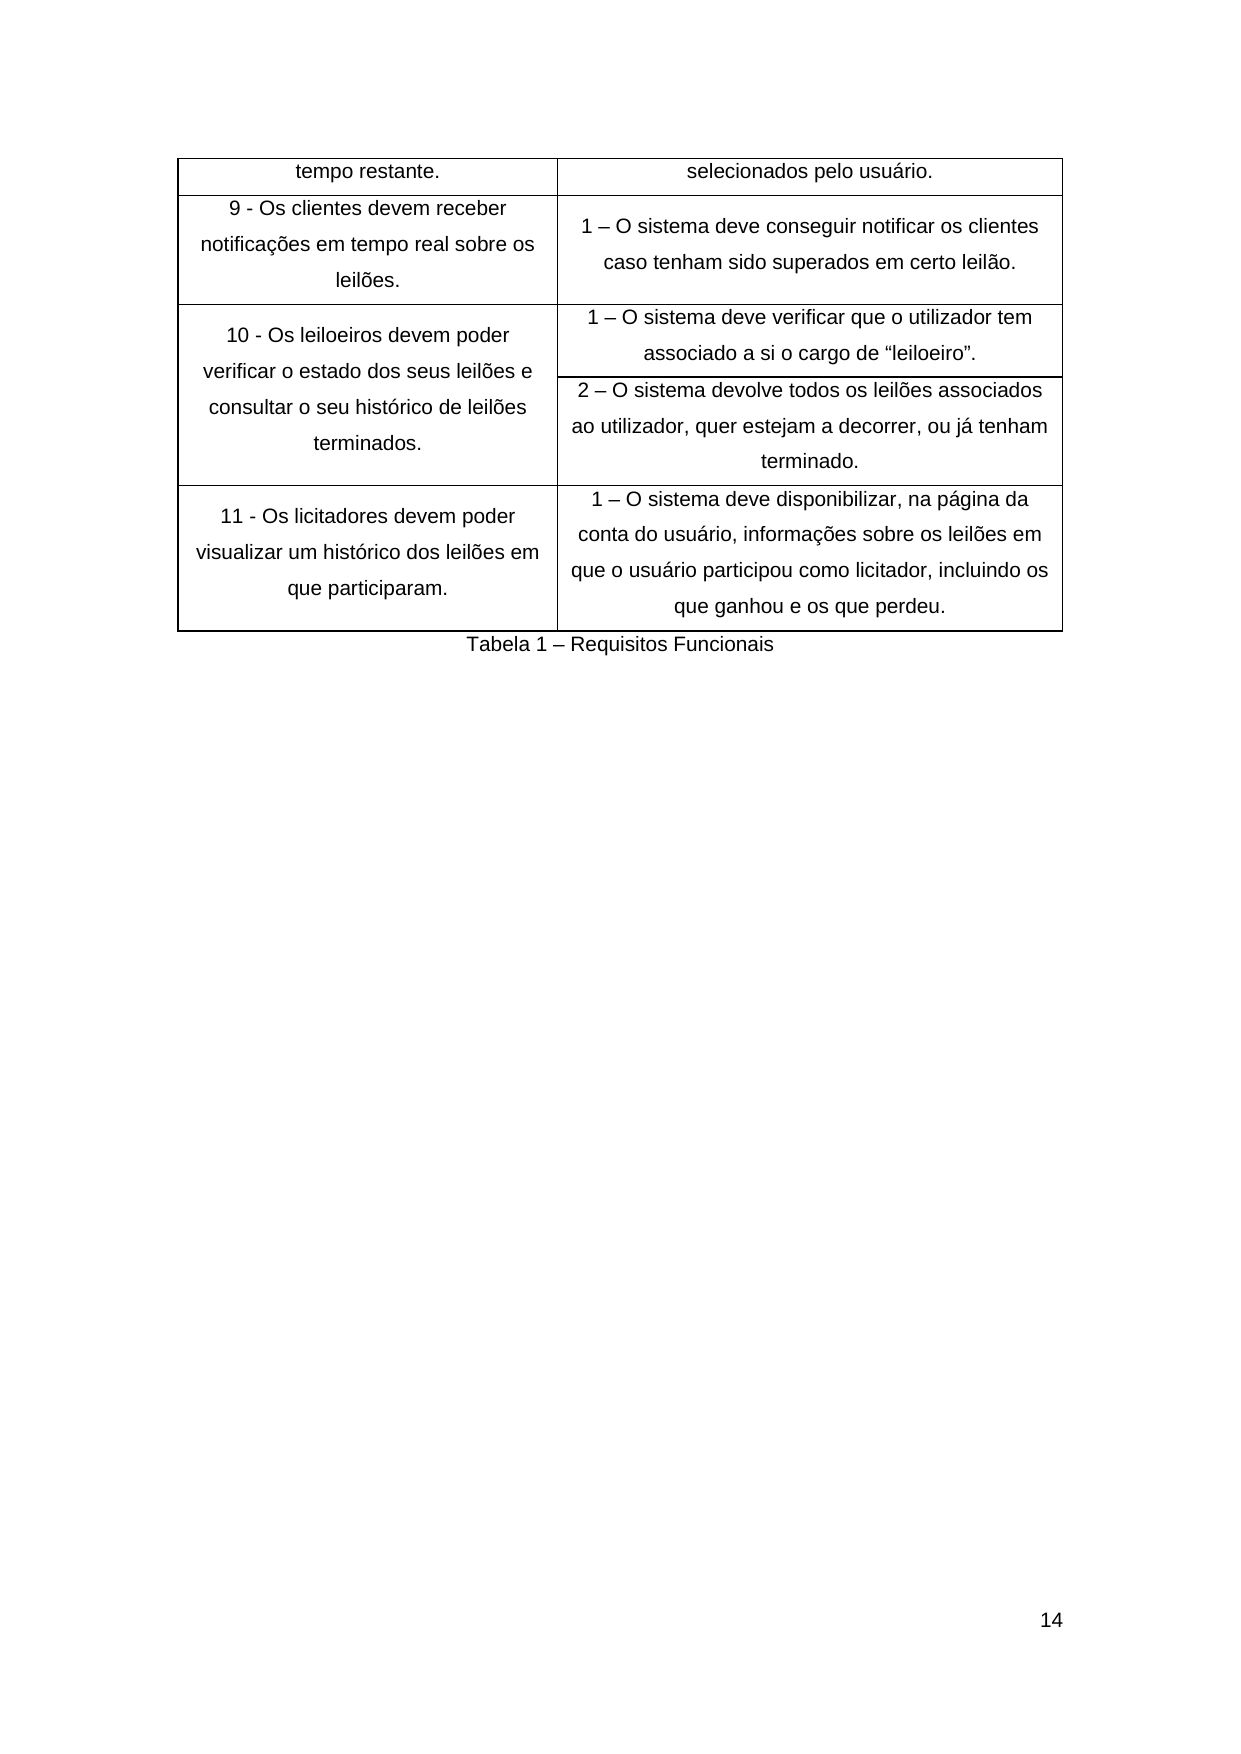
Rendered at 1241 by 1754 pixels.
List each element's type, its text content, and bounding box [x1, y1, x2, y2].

subtitle Tabela 1 – Requisitos Funcionais [177, 632, 1063, 656]
table_cell 1 – O sistema deve disponibilizar, na página da conta do usuário, informações sobre os leilões em que o usuário participou como licitador, incluindo os que ganhou e os que perdeu. [558, 486, 1062, 630]
table_cell 10 - Os leiloeiros devem poder verificar o estado dos seus leilões e consultar o seu histórico de leilões terminados. [179, 305, 557, 485]
table_cell 11 - Os licitadores devem poder visualizar um histórico dos leilões em que participaram. [179, 486, 557, 630]
table_cell 9 - Os clientes devem receber notificações em tempo real sobre os leilões. [179, 196, 557, 303]
table_cell 2 – O sistema devolve todos os leilões associados ao utilizador, quer estejam a decorrer, ou já tenham terminado. [558, 378, 1062, 485]
table_cell 1 – O sistema deve conseguir notificar os clientes caso tenham sido superados em certo leilão. [558, 196, 1062, 303]
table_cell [558, 159, 1062, 195]
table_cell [179, 159, 557, 195]
table_cell 1 – O sistema deve verificar que o utilizador tem associado a si o cargo de “leiloeiro”. [558, 305, 1062, 376]
